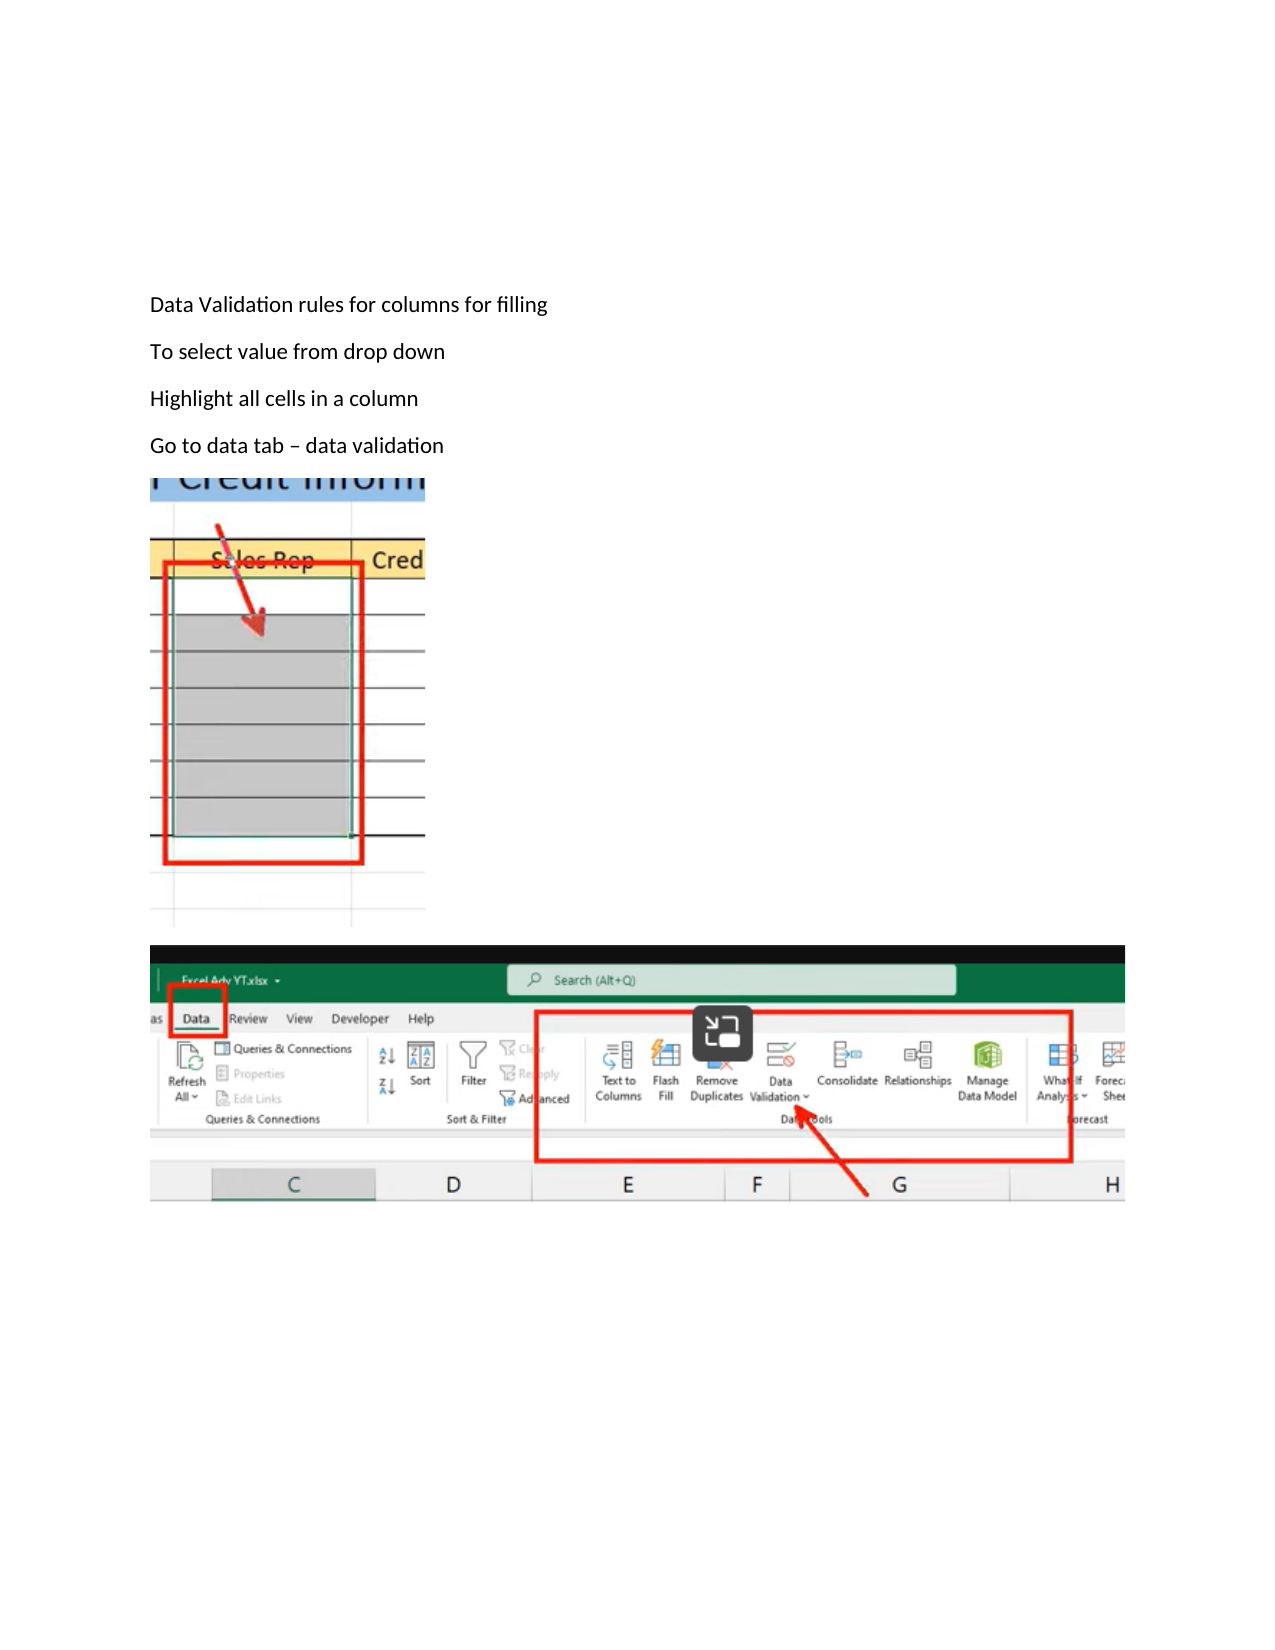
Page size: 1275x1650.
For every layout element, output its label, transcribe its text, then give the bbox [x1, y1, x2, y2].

text Go to data tab – data validation [150, 431, 1125, 459]
picture [150, 478, 426, 927]
text To select value from drop down [150, 337, 1125, 366]
text Data Validation rules for columns for filling [150, 291, 1125, 319]
picture [150, 945, 1125, 1203]
text Highlight all cells in a column [150, 384, 1125, 412]
